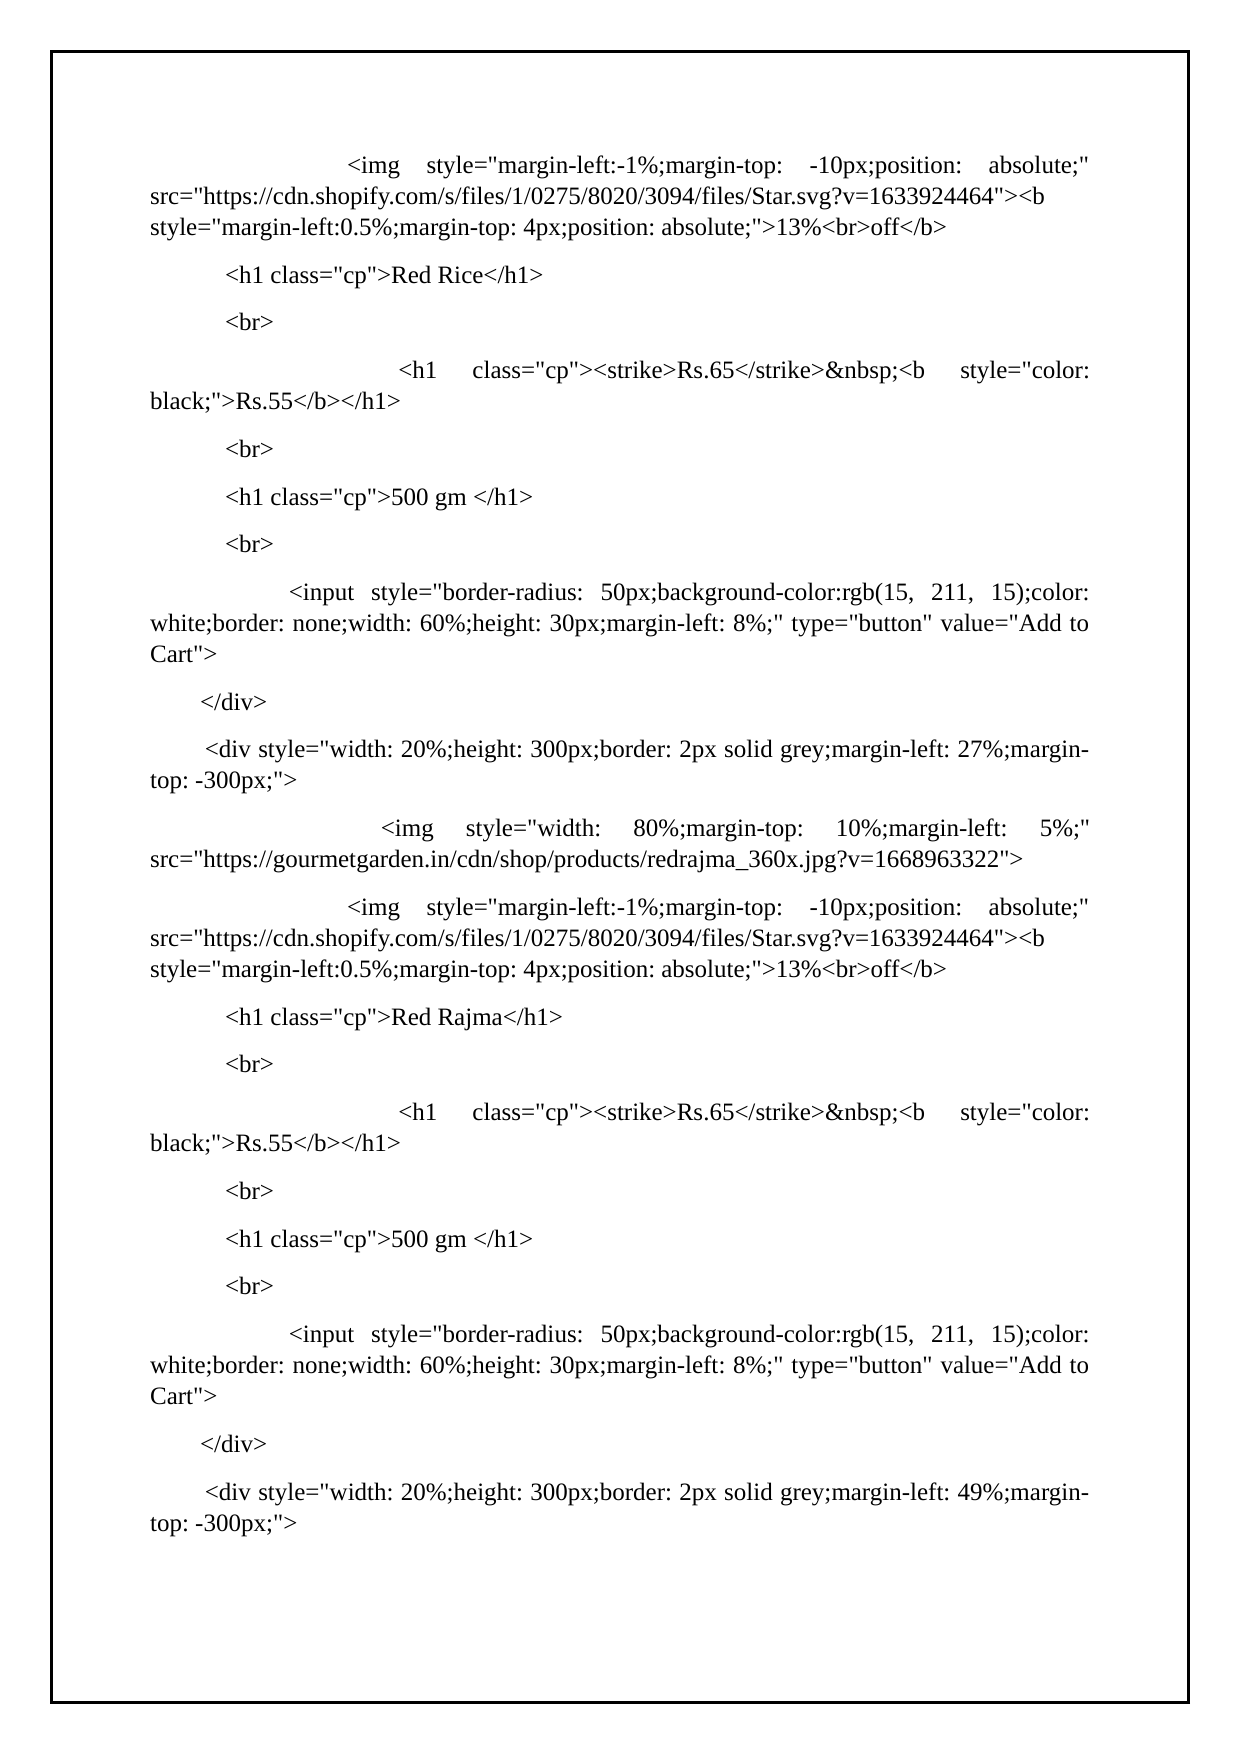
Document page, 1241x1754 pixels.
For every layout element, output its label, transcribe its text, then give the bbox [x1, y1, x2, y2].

text <br> [150, 1049, 1090, 1078]
text <h1 class="cp">Red Rajma</h1> [150, 1002, 1090, 1031]
text <br> [150, 307, 1090, 336]
text </div> [150, 687, 1090, 716]
text <h1 class="cp"><strike>Rs.65</strike>&nbsp;<b style="color: black;">Rs.55</b></h1> [150, 1097, 1090, 1157]
text <div style="width: 20%;height: 300px;border: 2px solid grey;margin-left: 27%;margin-top: -300px;"> [150, 734, 1090, 794]
text <h1 class="cp">Red Rice</h1> [150, 260, 1090, 288]
text <img style="margin-left:-1%;margin-top: -10px;position: absolute;" src="https://cdn.shopify.com/s/files/1/0275/8020/3094/files/Star.svg?v=1633924464"><b style="margin-left:0.5%;margin-top: 4px;position: absolute;">13%<br>off</b> [150, 892, 1090, 983]
text <br> [150, 1271, 1090, 1300]
text <div style="width: 20%;height: 300px;border: 2px solid grey;margin-left: 49%;margin-top: -300px;"> [150, 1477, 1090, 1536]
text <input style="border-radius: 50px;background-color:rgb(15, 211, 15);color: white;border: none;width: 60%;height: 30px;margin-left: 8%;" type="button" value="Add to Cart"> [150, 1319, 1090, 1410]
text <br> [150, 1176, 1090, 1205]
text </div> [150, 1429, 1090, 1458]
text <h1 class="cp"><strike>Rs.65</strike>&nbsp;<b style="color: black;">Rs.55</b></h1> [150, 355, 1090, 415]
text <br> [150, 434, 1090, 463]
text <input style="border-radius: 50px;background-color:rgb(15, 211, 15);color: white;border: none;width: 60%;height: 30px;margin-left: 8%;" type="button" value="Add to Cart"> [150, 577, 1090, 668]
text <img style="margin-left:-1%;margin-top: -10px;position: absolute;" src="https://cdn.shopify.com/s/files/1/0275/8020/3094/files/Star.svg?v=1633924464"><b style="margin-left:0.5%;margin-top: 4px;position: absolute;">13%<br>off</b> [150, 150, 1090, 241]
text <h1 class="cp">500 gm </h1> [150, 482, 1090, 510]
text <img style="width: 80%;margin-top: 10%;margin-left: 5%;" src="https://gourmetgarden.in/cdn/shop/products/redrajma_360x.jpg?v=1668963322"> [150, 813, 1090, 873]
text <br> [150, 529, 1090, 558]
text <h1 class="cp">500 gm </h1> [150, 1224, 1090, 1252]
